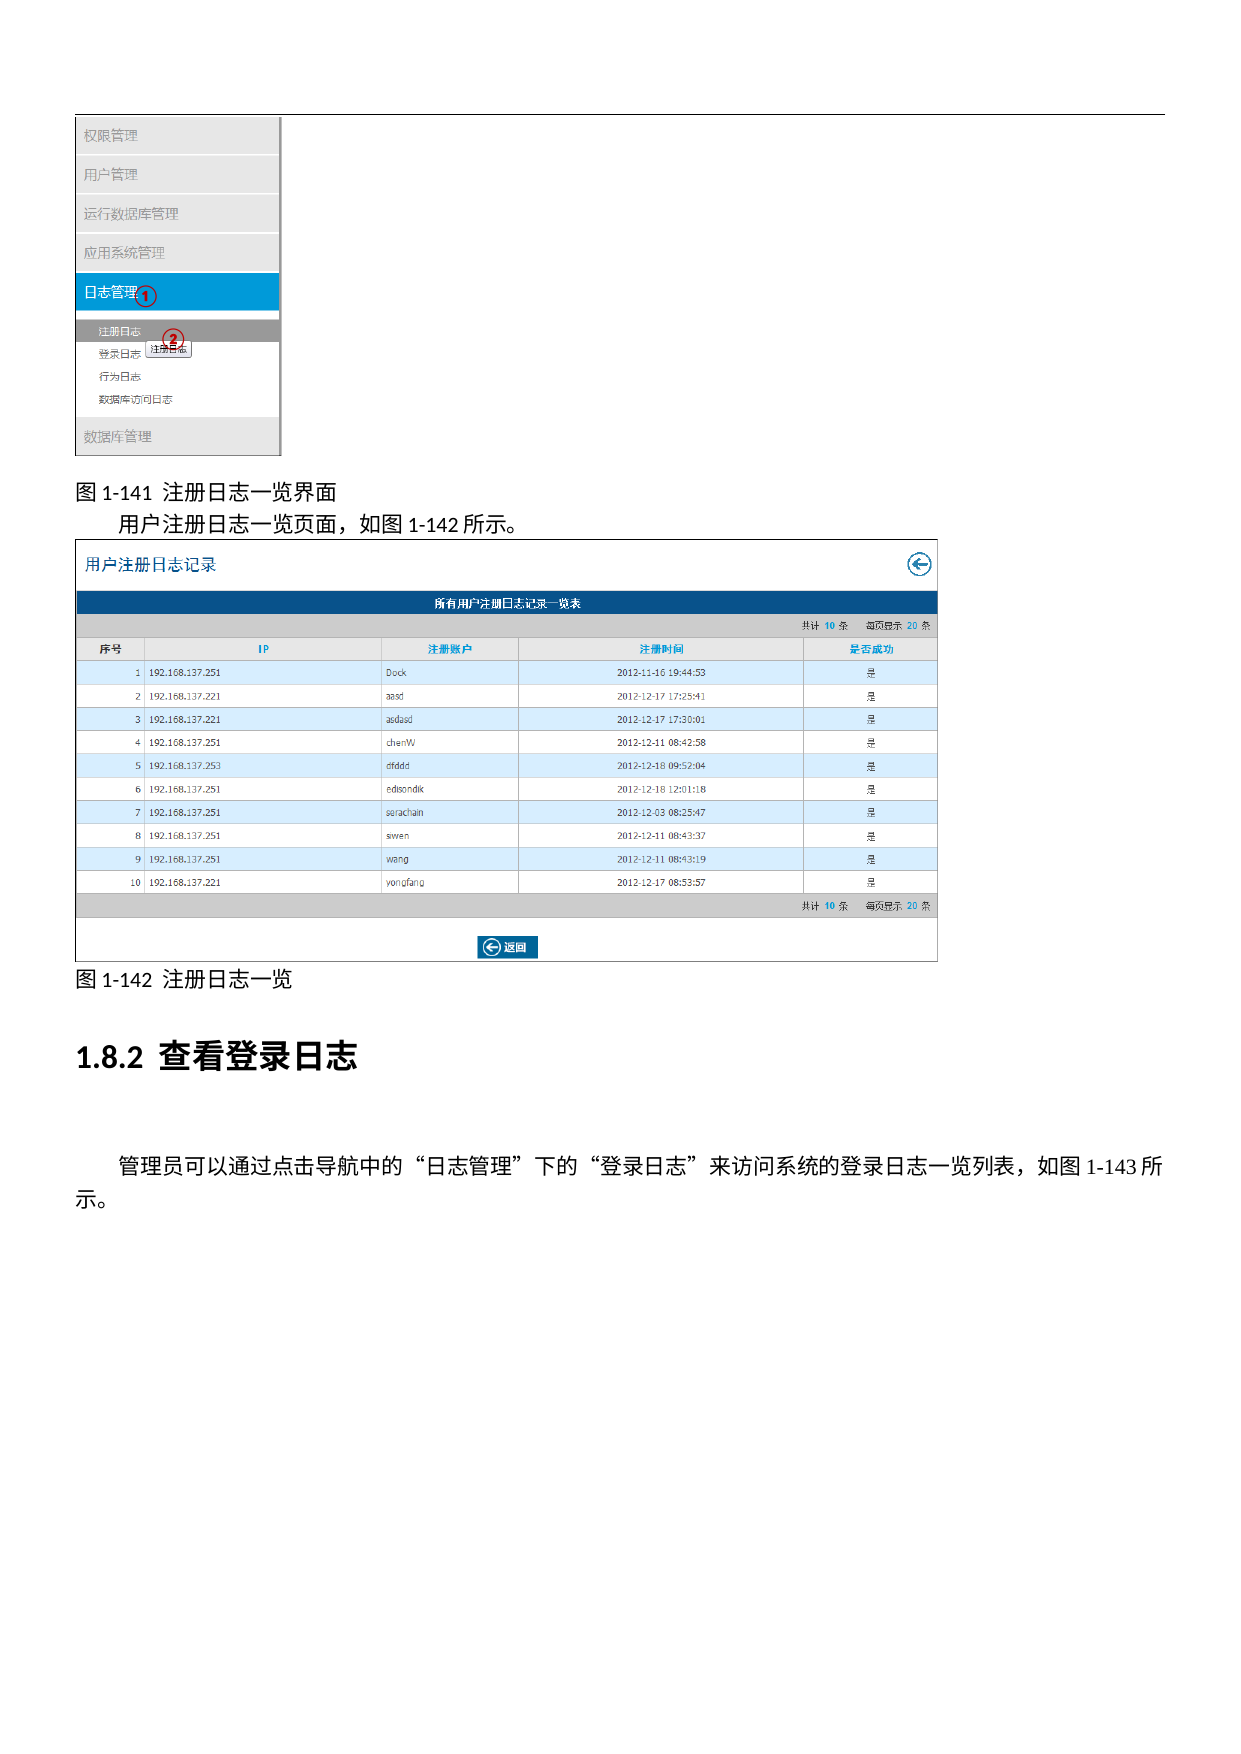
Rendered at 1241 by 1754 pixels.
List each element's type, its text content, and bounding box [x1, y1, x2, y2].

picture [75, 539, 938, 962]
text 管理员可以通过点击导航中的“日志管理”下的“登录日志”来访问系统的登录日志一览列表，如图1-143所示。 [75, 1149, 1165, 1214]
list 用户注册日志一览页面，如图1-142所示。 [75, 507, 1165, 539]
picture [75, 117, 282, 456]
subtitle 1.8.2 查看登录日志 [75, 1022, 1165, 1087]
list 图1-141 注册日志一览界面 [75, 474, 1165, 507]
list 图1-142 注册日志一览 [75, 962, 1165, 994]
